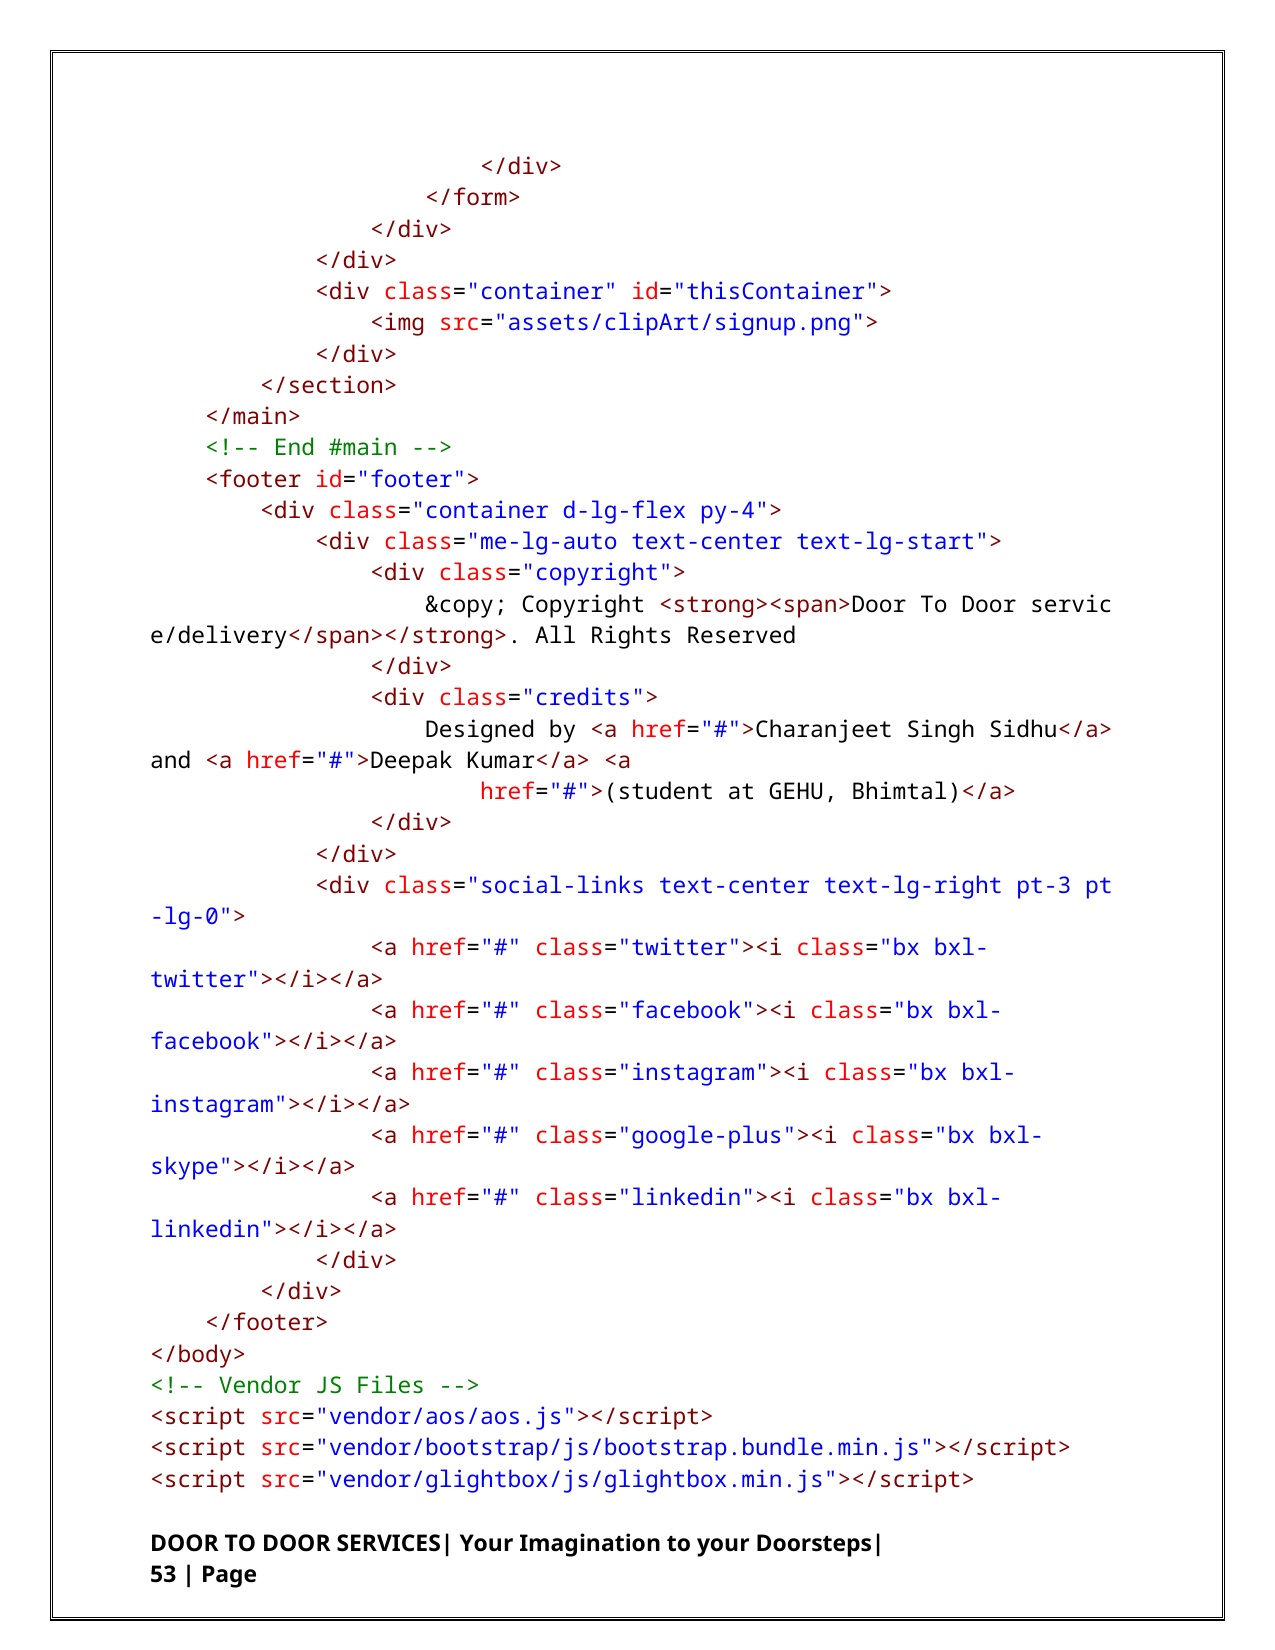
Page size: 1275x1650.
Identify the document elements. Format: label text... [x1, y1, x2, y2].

text </div> [150, 1244, 1125, 1275]
text <a href="#" class="linkedin"><i class="bx bxl-linkedin"></i></a> [150, 1181, 1125, 1244]
text </form> [150, 181, 1125, 212]
text <div class="me-lg-auto text-center text-lg-start"> [150, 525, 1125, 556]
text </div> [150, 837, 1125, 869]
text <!-- End #main --> [150, 431, 1125, 462]
text <div class="copyright"> [150, 556, 1125, 587]
text </section> [150, 369, 1125, 400]
text href="#">(student at GEHU, Bhimtal)</a> [150, 775, 1125, 806]
text </div> [150, 337, 1125, 369]
text </div> [150, 212, 1125, 244]
text <!-- Vendor JS Files --> [150, 1369, 1125, 1400]
text &copy; Copyright <strong><span>Door To Door service/delivery</span></strong>. All Rights Reserved [150, 587, 1125, 650]
text </div> [150, 650, 1125, 681]
text <img src="assets/clipArt/signup.png"> [150, 306, 1125, 337]
text <div class="container d-lg-flex py-4"> [150, 494, 1125, 525]
text </main> [150, 400, 1125, 431]
text </div> [150, 150, 1125, 181]
text </footer> [150, 1306, 1125, 1337]
text <script src="vendor/glightbox/js/glightbox.min.js"></script> [150, 1462, 1125, 1494]
text <div class="container" id="thisContainer"> [150, 275, 1125, 306]
text <a href="#" class="google-plus"><i class="bx bxl-skype"></i></a> [150, 1119, 1125, 1181]
text </div> [150, 244, 1125, 275]
text <div class="credits"> [150, 681, 1125, 712]
text Designed by <a href="#">Charanjeet Singh Sidhu</a> and <a href="#">Deepak Kumar</a> <a [150, 712, 1125, 775]
text </div> [150, 1275, 1125, 1306]
text <a href="#" class="facebook"><i class="bx bxl-facebook"></i></a> [150, 994, 1125, 1056]
text </div> [150, 806, 1125, 837]
text <script src="vendor/aos/aos.js"></script> [150, 1400, 1125, 1431]
text <a href="#" class="twitter"><i class="bx bxl-twitter"></i></a> [150, 931, 1125, 994]
text </body> [150, 1337, 1125, 1369]
text <div class="social-links text-center text-lg-right pt-3 pt-lg-0"> [150, 869, 1125, 931]
text <script src="vendor/bootstrap/js/bootstrap.bundle.min.js"></script> [150, 1431, 1125, 1462]
text <footer id="footer"> [150, 462, 1125, 494]
text <a href="#" class="instagram"><i class="bx bxl-instagram"></i></a> [150, 1056, 1125, 1119]
